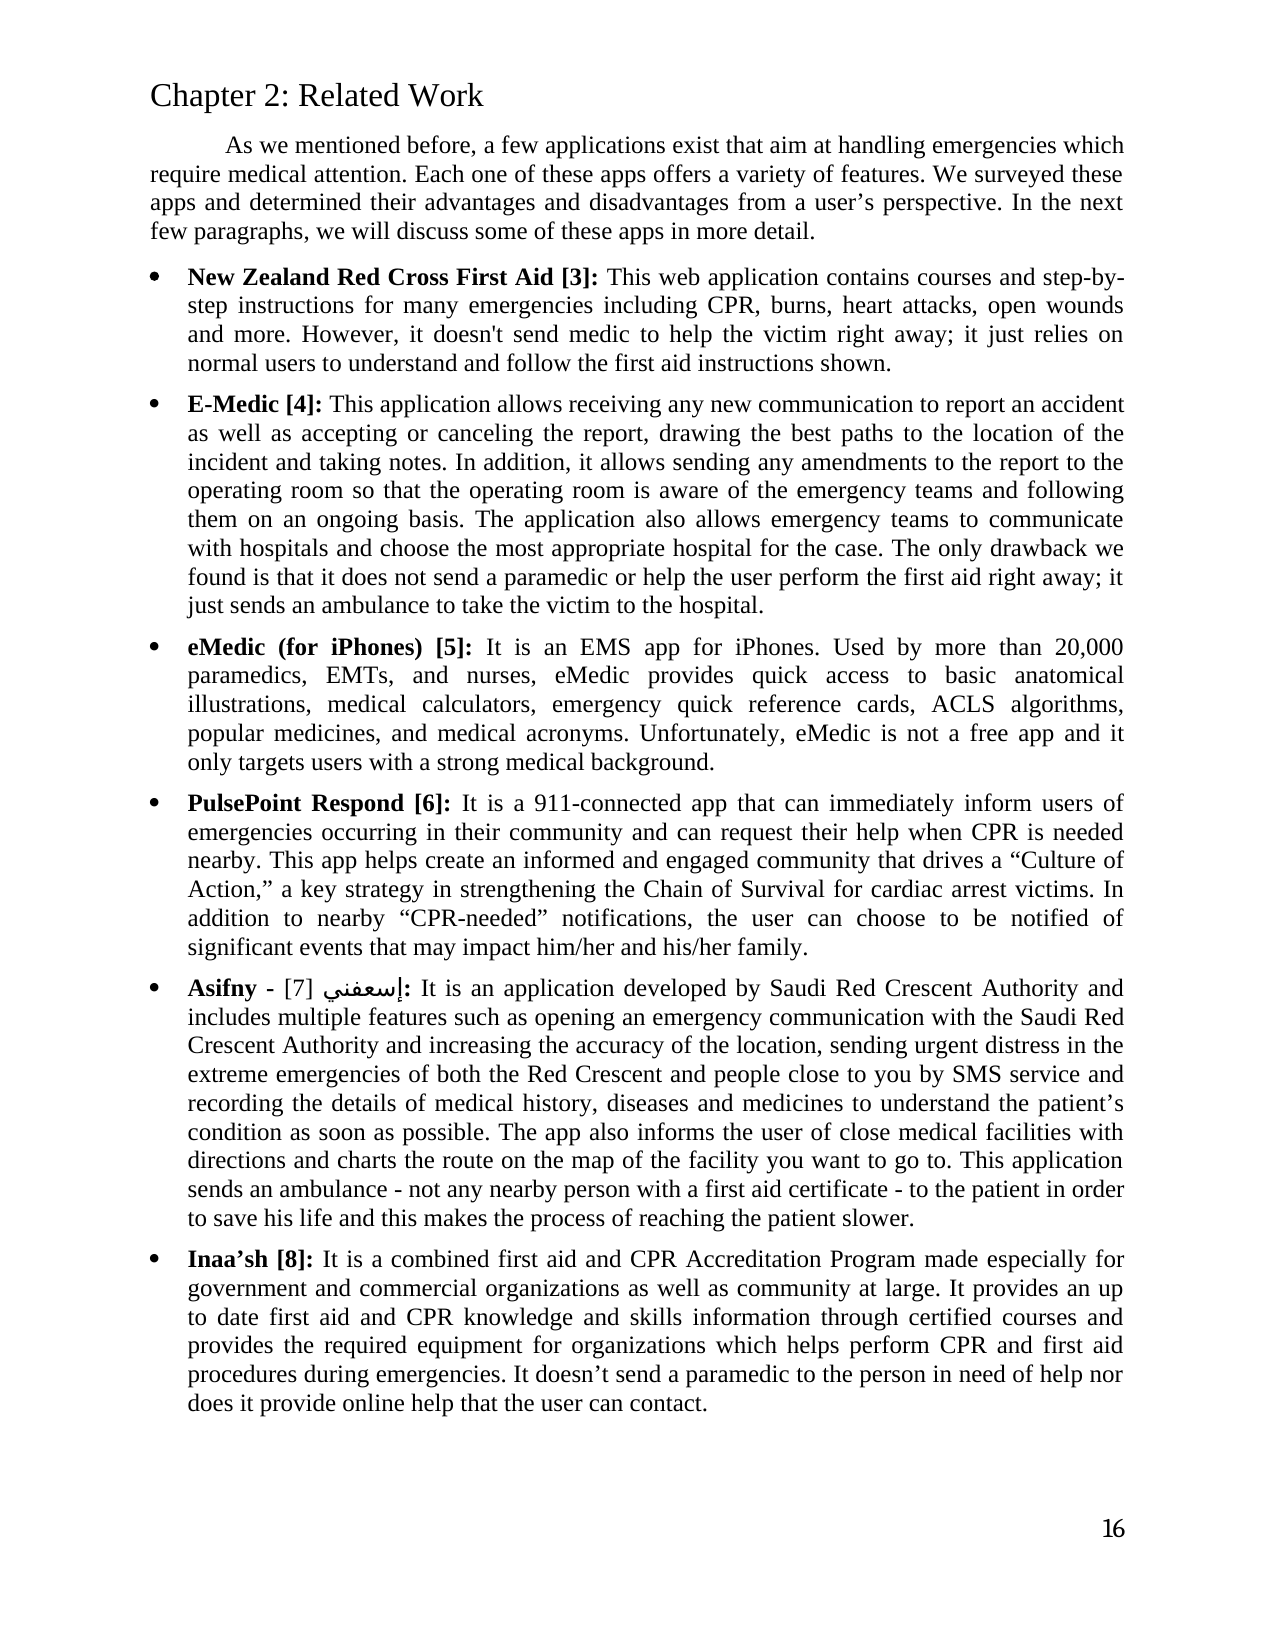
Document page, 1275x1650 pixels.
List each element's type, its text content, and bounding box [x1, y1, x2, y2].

subtitle Chapter 2: Related Work [150, 75, 1125, 113]
list E-Medic [4]: This application allows receiving any new communication to report an accident as well as accepting or canceling the report, drawing the best paths to the location of the incident and taking notes. In addition, it allows sending any amendments to the report to the operating room so that the operating room is aware of the emergency teams and following them on an ongoing basis. The application also allows emergency teams to communicate with hospitals and choose the most appropriate hospital for the case. The only drawback we found is that it does not send a paramedic or help the user perform the first aid right away; it just sends an ambulance to take the victim to the hospital. [150, 389, 1125, 619]
list Inaa’sh [8]: It is a combined first aid and CPR Accreditation Program made especially for government and commercial organizations as well as community at large. It provides an up to date first aid and CPR knowledge and skills information through certified courses and provides the required equipment for organizations which helps perform CPR and first aid procedures during emergencies. It doesn’t send a paramedic to the person in need of help nor does it provide online help that the user can contact. [150, 1244, 1125, 1417]
list PulsePoint Respond [6]: It is a 911-connected app that can immediately inform users of emergencies occurring in their community and can request their help when CPR is needed nearby. This app helps create an informed and engaged community that drives a “Culture of Action,” a key strategy in strengthening the Chain of Survival for cardiac arrest victims. In addition to nearby “CPR-needed” notifications, the user can choose to be notified of significant events that may impact him/her and his/her family. [150, 788, 1125, 960]
list New Zealand Red Cross First Aid [3]: This web application contains courses and step-by-step instructions for many emergencies including CPR, burns, heart attacks, open wounds and more. However, it doesn't send medic to help the victim right away; it just relies on normal users to understand and follow the first aid instructions shown. [150, 262, 1125, 377]
text As we mentioned before, a few applications exist that aim at handling emergencies which require medical attention. Each one of these apps offers a variety of features. We surveyed these apps and determined their advantages and disadvantages from a user’s perspective. In the next few paragraphs, we will discuss some of these apps in more detail. [150, 130, 1125, 245]
list eMedic (for iPhones) [5]: It is an EMS app for iPhones. Used by more than 20,000 paramedics, EMTs, and nurses, eMedic provides quick access to basic anatomical illustrations, medical calculators, emergency quick reference cards, ACLS algorithms, popular medicines, and medical acronyms. Unfortunately, eMedic is not a free app and it only targets users with a strong medical background. [150, 632, 1125, 775]
list Asifny - إسعفني [7]: It is an application developed by Saudi Red Crescent Authority and includes multiple features such as opening an emergency communication with the Saudi Red Crescent Authority and increasing the accuracy of the location, sending urgent distress in the extreme emergencies of both the Red Crescent and people close to you by SMS service and recording the details of medical history, diseases and medicines to understand the patient’s condition as soon as possible. The app also informs the user of close medical facilities with directions and charts the route on the map of the facility you want to go to. This application sends an ambulance - not any nearby person with a first aid certificate - to the patient in order to save his life and this makes the process of reaching the patient slower. [150, 973, 1125, 1232]
